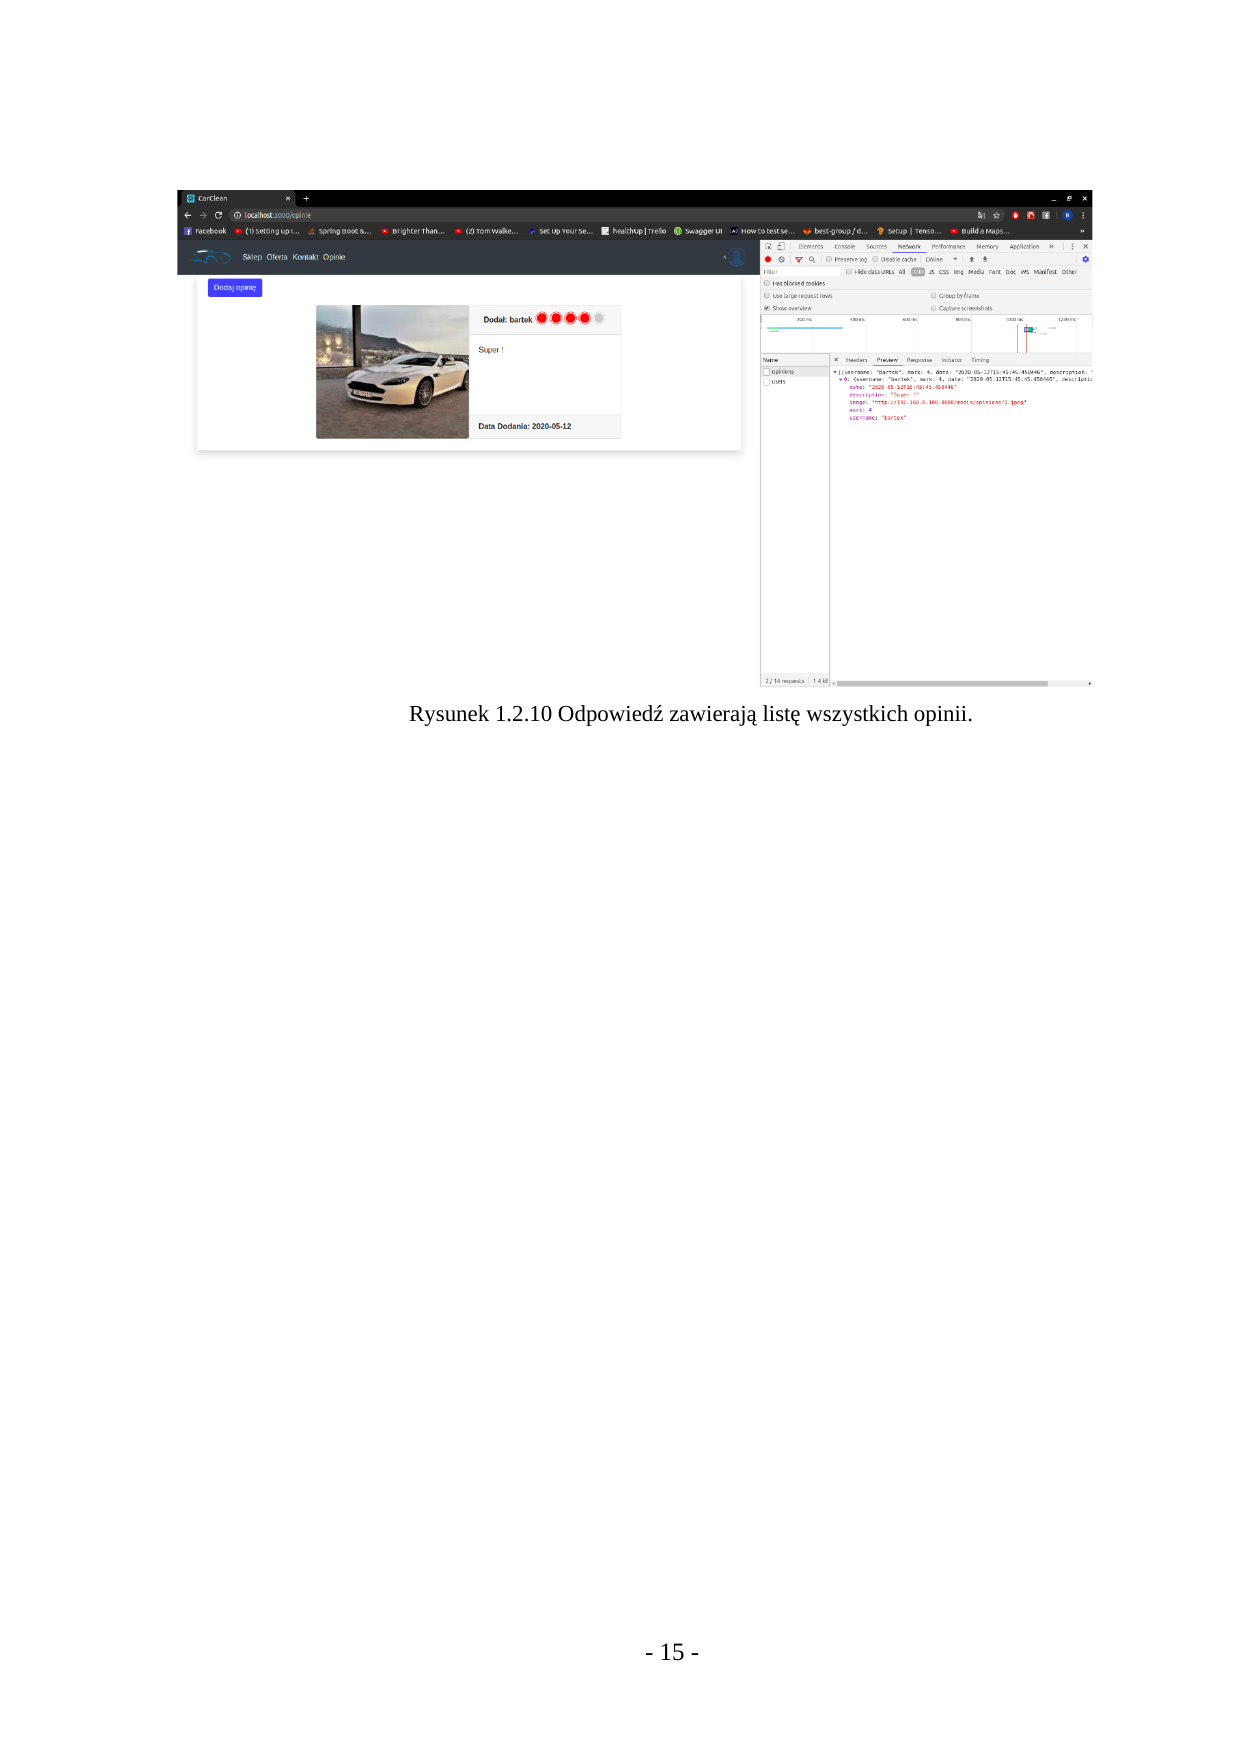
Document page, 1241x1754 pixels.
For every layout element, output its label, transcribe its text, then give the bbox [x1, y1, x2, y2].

picture [177, 190, 1093, 687]
